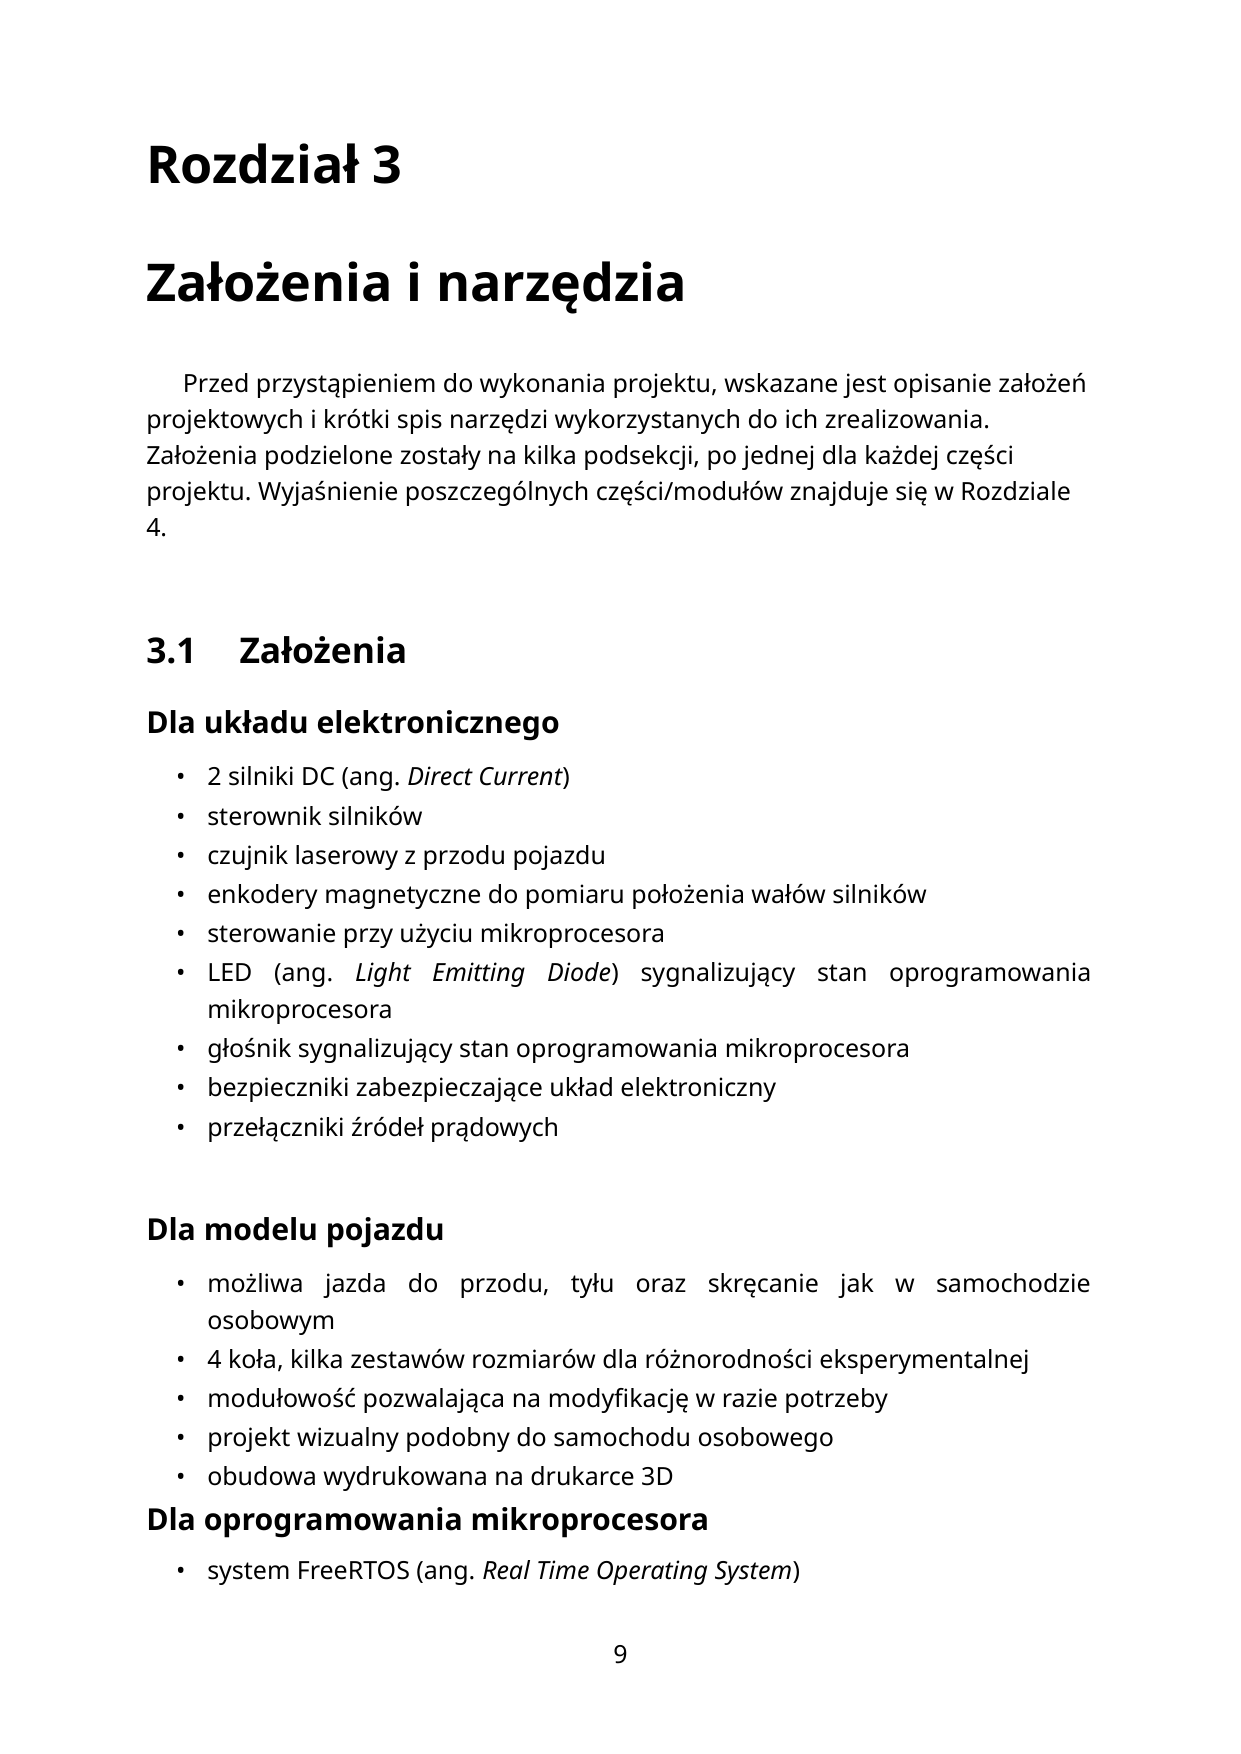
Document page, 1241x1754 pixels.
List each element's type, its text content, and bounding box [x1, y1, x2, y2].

list 2 silniki DC (ang. Direct Current) [176, 759, 1092, 793]
list system FreeRTOS (ang. Real Time Operating System) [176, 1553, 1092, 1587]
subtitle Dla oprogramowania mikroprocesora [146, 1498, 1093, 1539]
subtitle Założenia i narzędzia [146, 246, 1093, 317]
list czujnik laserowy z przodu pojazdu [176, 837, 1092, 871]
list enkodery magnetyczne do pomiaru położenia wałów silników [176, 877, 1092, 911]
list projekt wizualny podobny do samochodu osobowego [176, 1420, 1092, 1454]
list modułowość pozwalająca na modyfikację w razie potrzeby [176, 1381, 1092, 1415]
list przełączniki źródeł prądowych [176, 1109, 1092, 1143]
list 4 koła, kilka zestawów rozmiarów dla różnorodności eksperymentalnej [176, 1342, 1092, 1376]
list sterowanie przy użyciu mikroprocesora [176, 916, 1092, 950]
list głośnik sygnalizujący stan oprogramowania mikroprocesora [176, 1031, 1092, 1065]
list możliwa jazda do przodu, tyłu oraz skręcanie jak w samochodzie osobowym [176, 1266, 1092, 1336]
subtitle 3.1 Założenia [146, 626, 1093, 674]
list bezpieczniki zabezpieczające układ elektroniczny [176, 1070, 1092, 1104]
list LED (ang. Light Emitting Diode) sygnalizujący stan oprogramowania mikroprocesora [176, 955, 1092, 1026]
list sterownik silników [176, 798, 1092, 832]
list obudowa wydrukowana na drukarce 3D [176, 1459, 1092, 1493]
text Przed przystąpieniem do wykonania projektu, wskazane jest opisanie założeń projektowych i krótki spis narzędzi wykorzystanych do ich zrealizowania. Założenia podzielone zostały na kilka podsekcji, po jednej dla każdej części projektu. Wyjaśnienie poszczególnych części/modułów znajduje się w Rozdziale 4. [146, 366, 1094, 544]
subtitle Dla układu elektronicznego [146, 701, 1093, 742]
text Rozdział 3 [146, 128, 1093, 199]
subtitle Dla modelu pojazdu [146, 1208, 1093, 1249]
